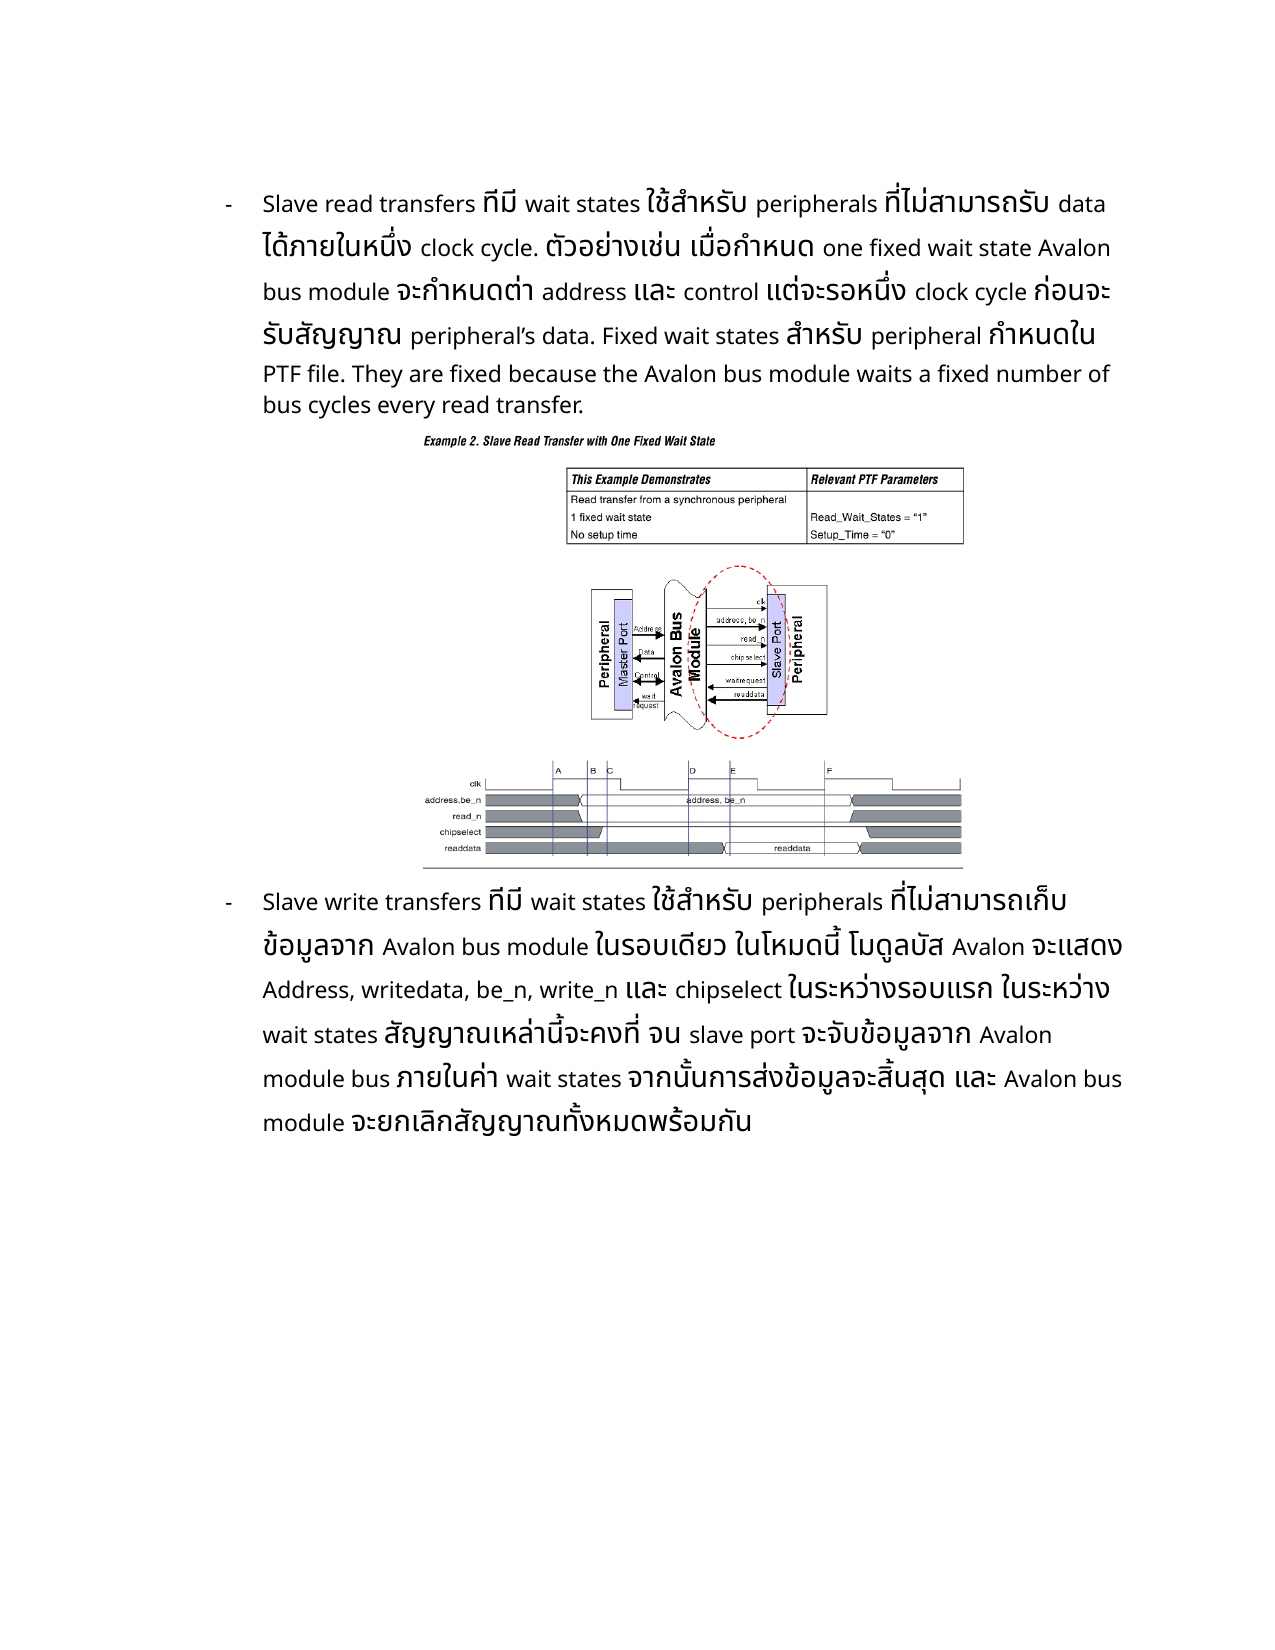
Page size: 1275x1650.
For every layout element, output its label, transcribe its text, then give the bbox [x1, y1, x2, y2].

picture [380, 420, 1008, 880]
list Slave write transfers ทีมี wait states ใช้สำหรับ peripherals ที่ไม่สามารถเก็บข้อมูลจาก Avalon bus module ในรอบเดียว ในโหมดนี้ โมดูลบัส Avalon จะแสดง Address, writedata, be_n, write_n และ chipselect ในระหว่างรอบแรก ในระหว่าง wait states สัญญาณเหล่านี้จะคงที่ จน slave port จะจับข้อมูลจาก Avalon module bus ภายในค่า wait states จากนั้นการส่งข้อมูลจะสิ้นสุด และ Avalon bus module จะยกเลิกสัญญาณทั้งหมดพร้อมกัน [225, 880, 1125, 1144]
list Slave read transfers ทีมี wait states ใช้สำหรับ peripherals ที่ไม่สามารถรับ data ได้ภายในหนึ่ง clock cycle. ตัวอย่างเช่น เมื่อกำหนด one fixed wait state Avalon bus module จะกำหนดต่า address และ control แต่จะรอหนึ่ง clock cycle ก่อนจะรับสัญญาณ peripheral’s data. Fixed wait states สำหรับ peripheral กำหนดใน PTF file. They are fixed because the Avalon bus module waits a fixed number of bus cycles every read transfer. [225, 181, 1125, 420]
